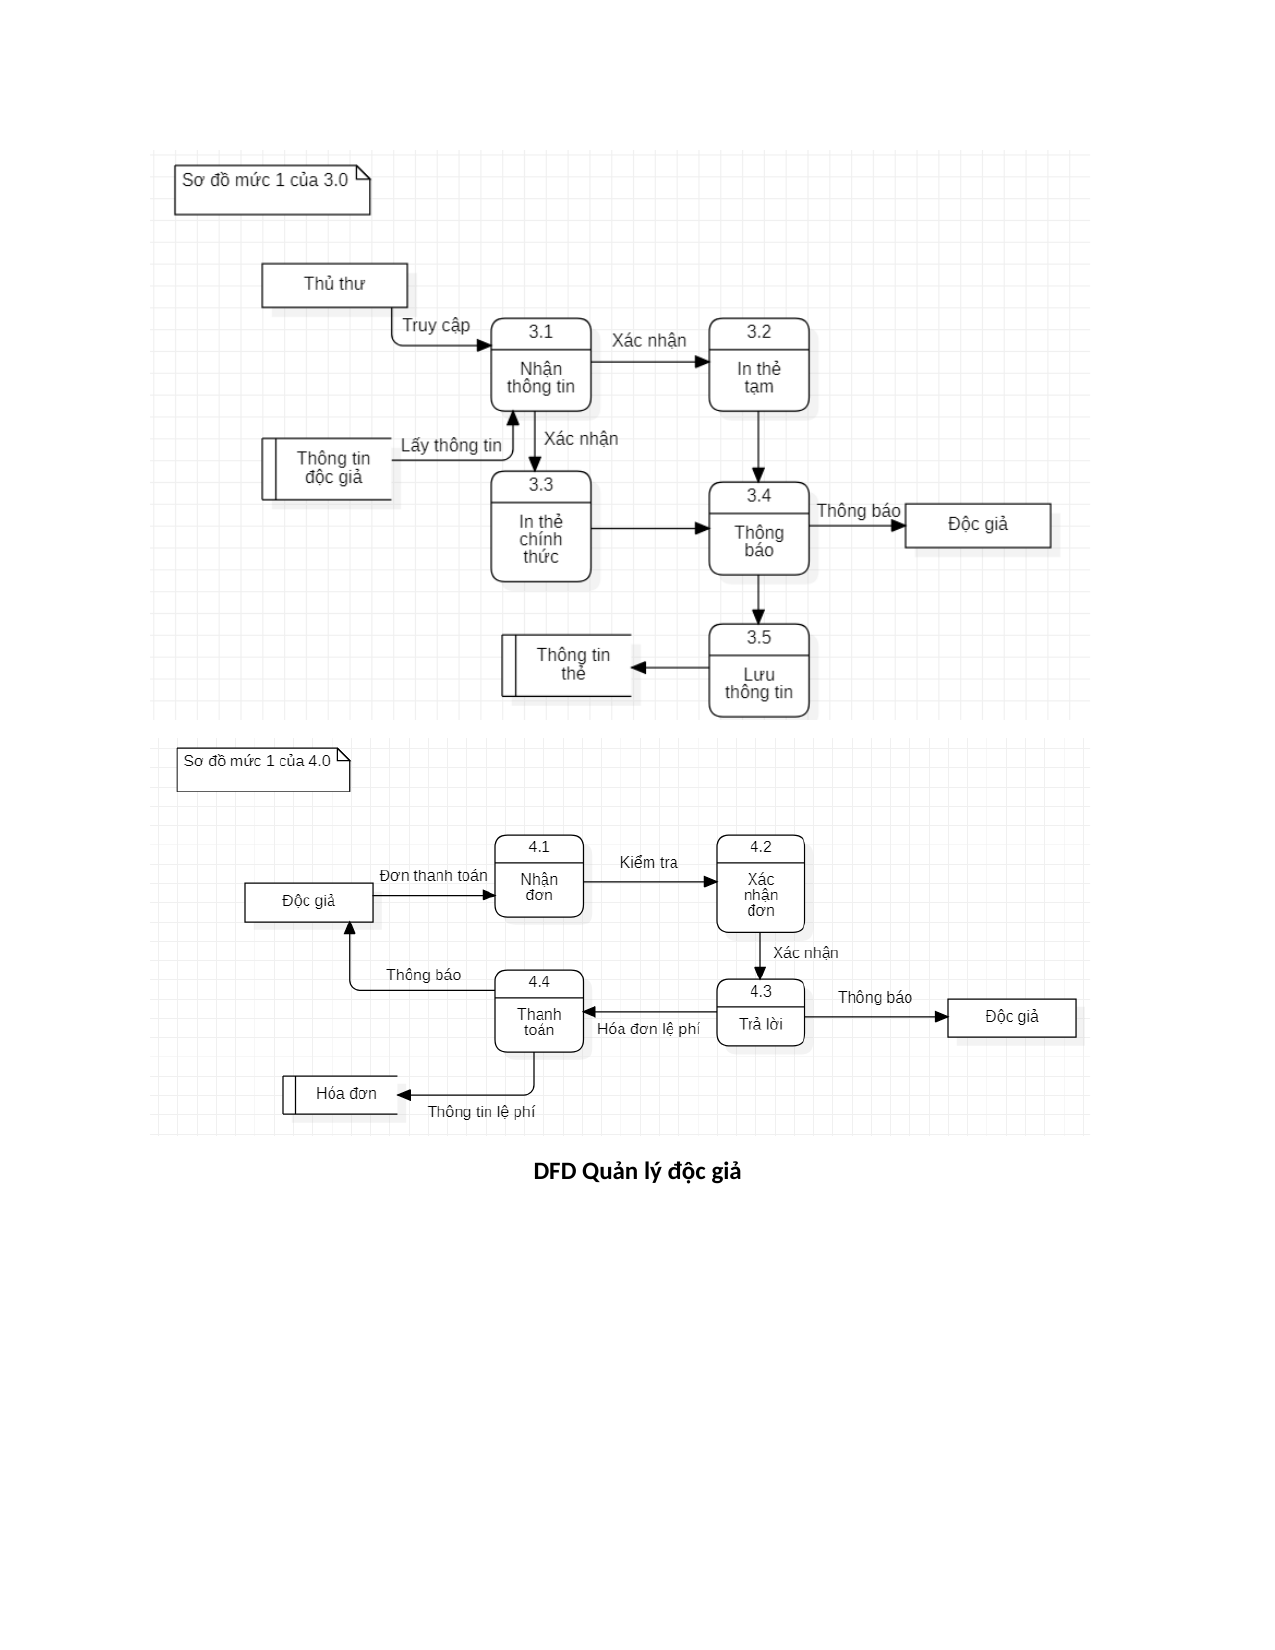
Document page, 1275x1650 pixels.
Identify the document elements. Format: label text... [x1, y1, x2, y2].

picture [150, 738, 1091, 1136]
picture [150, 150, 1091, 720]
text DFD Quản lý độc giả [150, 1155, 1125, 1185]
